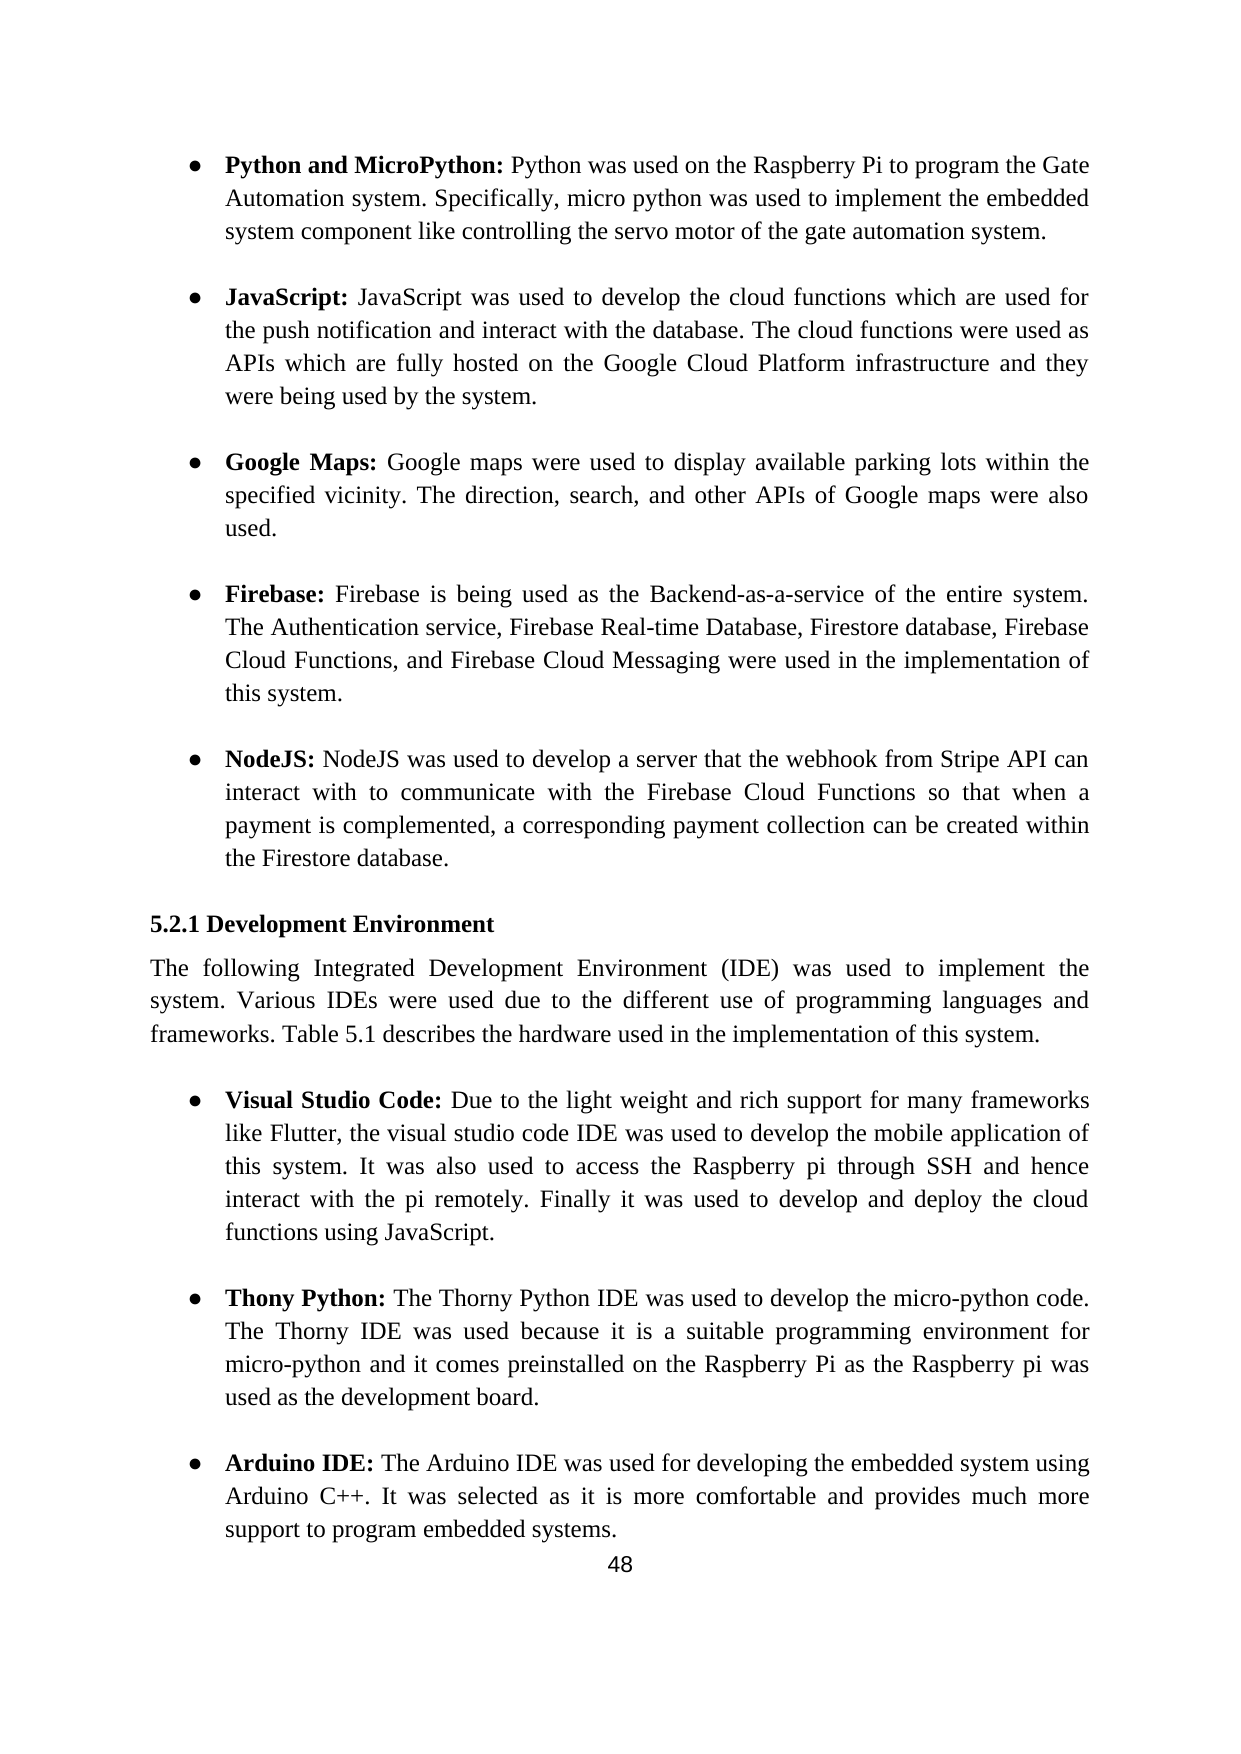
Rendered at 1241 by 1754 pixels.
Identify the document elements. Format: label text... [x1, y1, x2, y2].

list Visual Studio Code: Due to the light weight and rich support for many frameworks like Flutter, the visual studio code IDE was used to develop the mobile application of this system. It was also used to access the Raspberry pi through SSH and hence interact with the pi remotely. Finally it was used to develop and deploy the cloud functions using JavaScript. [187, 1085, 1090, 1246]
list JavaScript: JavaScript was used to develop the cloud functions which are used for the push notification and interact with the database. The cloud functions were used as APIs which are fully hosted on the Google Cloud Platform infrastructure and they were being used by the system. [187, 282, 1090, 410]
list Thony Python: The Thorny Python IDE was used to develop the micro-python code. The Thorny IDE was used because it is a suitable programming environment for micro-python and it comes preinstalled on the Raspberry Pi as the Raspberry pi was used as the development board. [187, 1283, 1090, 1411]
list Arduino IDE: The Arduino IDE was used for developing the embedded system using Arduino C++. It was selected as it is more comfortable and provides much more support to program embedded systems. [187, 1448, 1090, 1543]
subtitle 5.2.1 Development Environment [150, 909, 1090, 938]
text The following Integrated Development Environment (IDE) was used to implement the system. Various IDEs were used due to the different use of programming languages and frameworks. Table 5.1 describes the hardware used in the implementation of this system. [150, 953, 1090, 1047]
list NodeJS: NodeJS was used to develop a server that the webhook from Stripe API can interact with to communicate with the Firebase Cloud Functions so that when a payment is complemented, a corresponding payment collection can be created within the Firestore database. [187, 744, 1090, 872]
list Firebase: Firebase is being used as the Backend-as-a-service of the entire system. The Authentication service, Firebase Real-time Database, Firestore database, Firebase Cloud Functions, and Firebase Cloud Messaging were used in the implementation of this system. [187, 579, 1090, 707]
list Python and MicroPython: Python was used on the Raspberry Pi to program the Gate Automation system. Specifically, micro python was used to implement the embedded system component like controlling the servo motor of the gate automation system. [187, 150, 1090, 245]
list Google Maps: Google maps were used to display available parking lots within the specified vicinity. The direction, search, and other APIs of Google maps were also used. [187, 447, 1090, 542]
